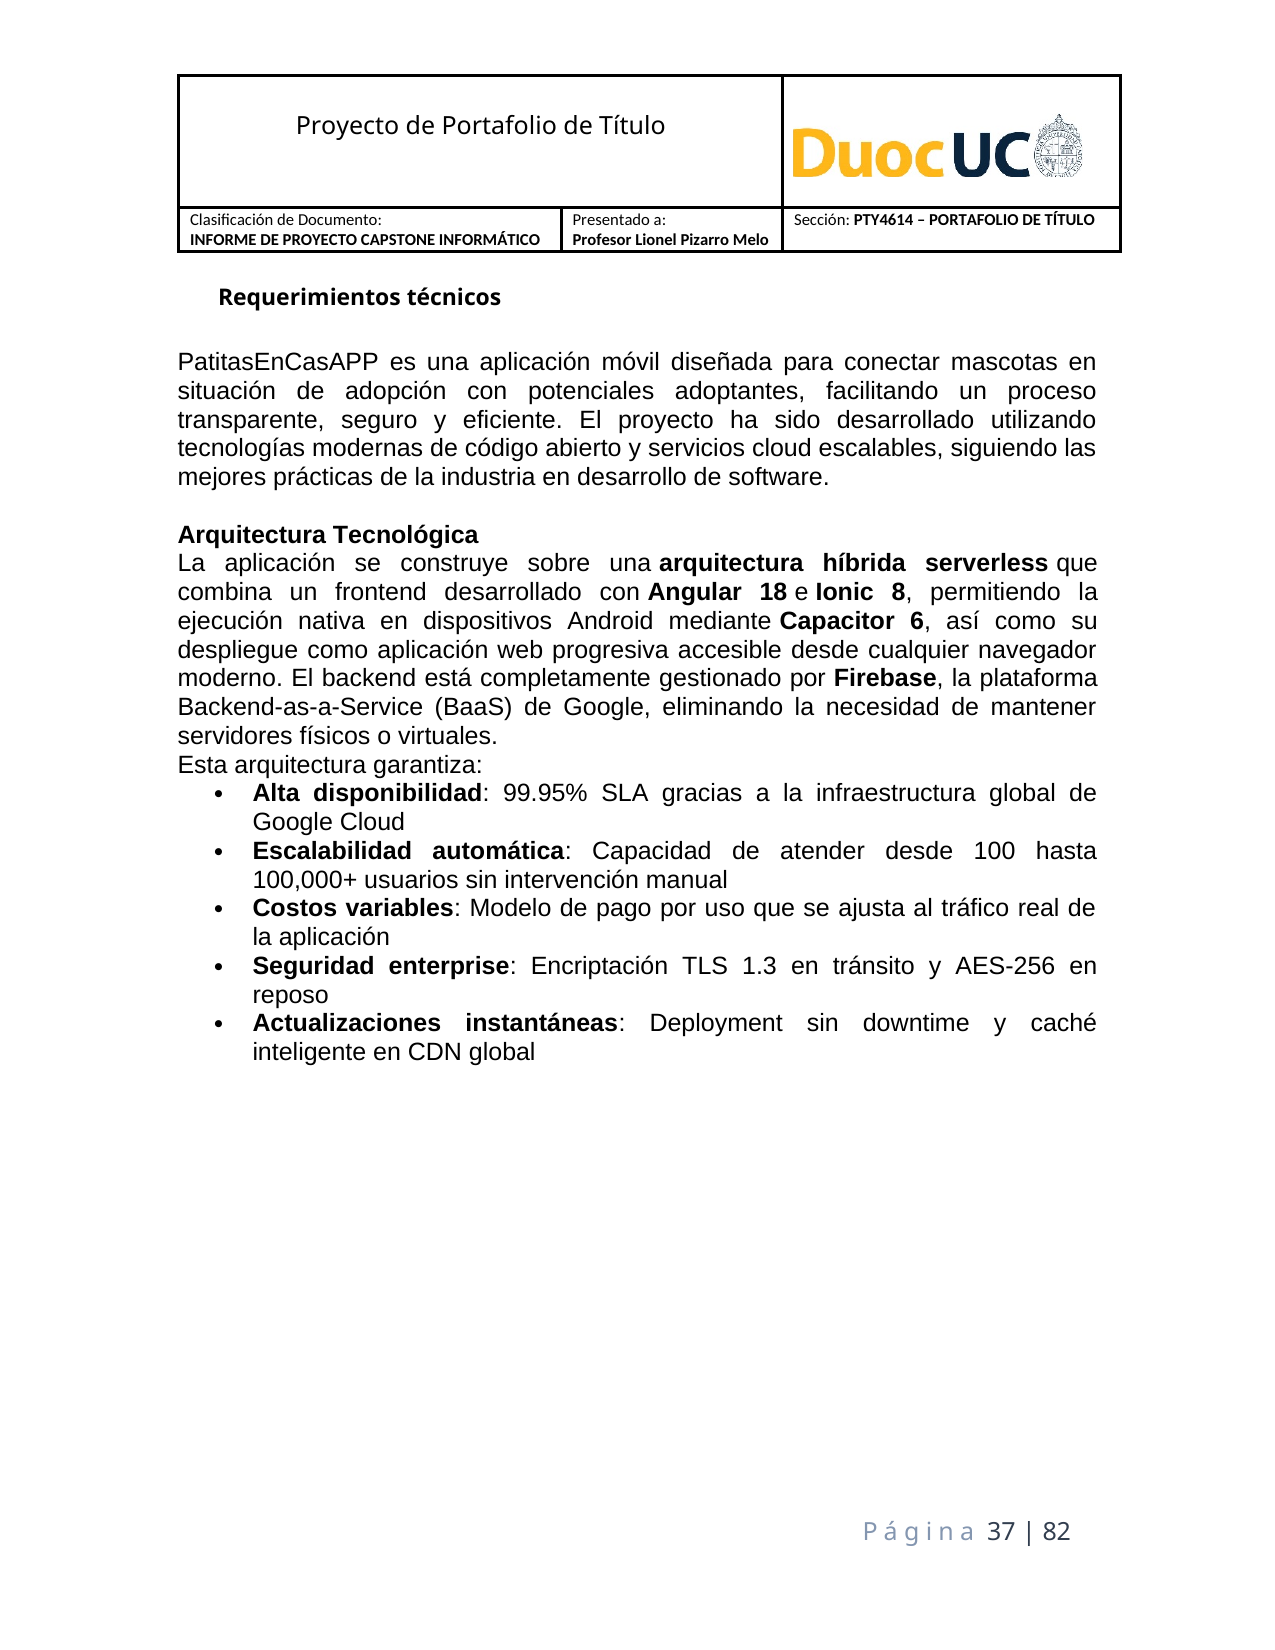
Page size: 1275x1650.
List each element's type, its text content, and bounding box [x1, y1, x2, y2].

list Alta disponibilidad: 99.95% SLA gracias a la infraestructura global de Google Cloud [215, 778, 1098, 836]
list Seguridad enterprise: Encriptación TLS 1.3 en tránsito y AES-256 en reposo [215, 951, 1098, 1008]
text La aplicación se construye sobre una arquitectura híbrida serverless que combina un frontend desarrollado con Angular 18 e Ionic 8, permitiendo la ejecución nativa en dispositivos Android mediante Capacitor 6, así como su despliegue como aplicación web progresiva accesible desde cualquier navegador moderno. El backend está completamente gestionado por Firebase, la plataforma Backend-as-a-Service (BaaS) de Google, eliminando la necesidad de mantener servidores físicos o virtuales. [177, 548, 1098, 750]
text PatitasEnCasAPP es una aplicación móvil diseñada para conectar mascotas en situación de adopción con potenciales adoptantes, facilitando un proceso transparente, seguro y eficiente. El proyecto ha sido desarrollado utilizando tecnologías modernas de código abierto y servicios cloud escalables, siguiendo las mejores prácticas de la industria en desarrollo de software. [177, 347, 1098, 491]
subtitle Requerimientos técnicos [218, 281, 1098, 312]
list Actualizaciones instantáneas: Deployment sin downtime y caché inteligente en CDN global [215, 1008, 1098, 1066]
text Esta arquitectura garantiza: [177, 750, 1098, 778]
picture [791, 113, 1083, 176]
text Arquitectura Tecnológica [177, 520, 1098, 548]
list Costos variables: Modelo de pago por uso que se ajusta al tráfico real de la aplicación [215, 893, 1098, 951]
list Escalabilidad automática: Capacidad de atender desde 100 hasta 100,000+ usuarios sin intervención manual [215, 836, 1098, 893]
